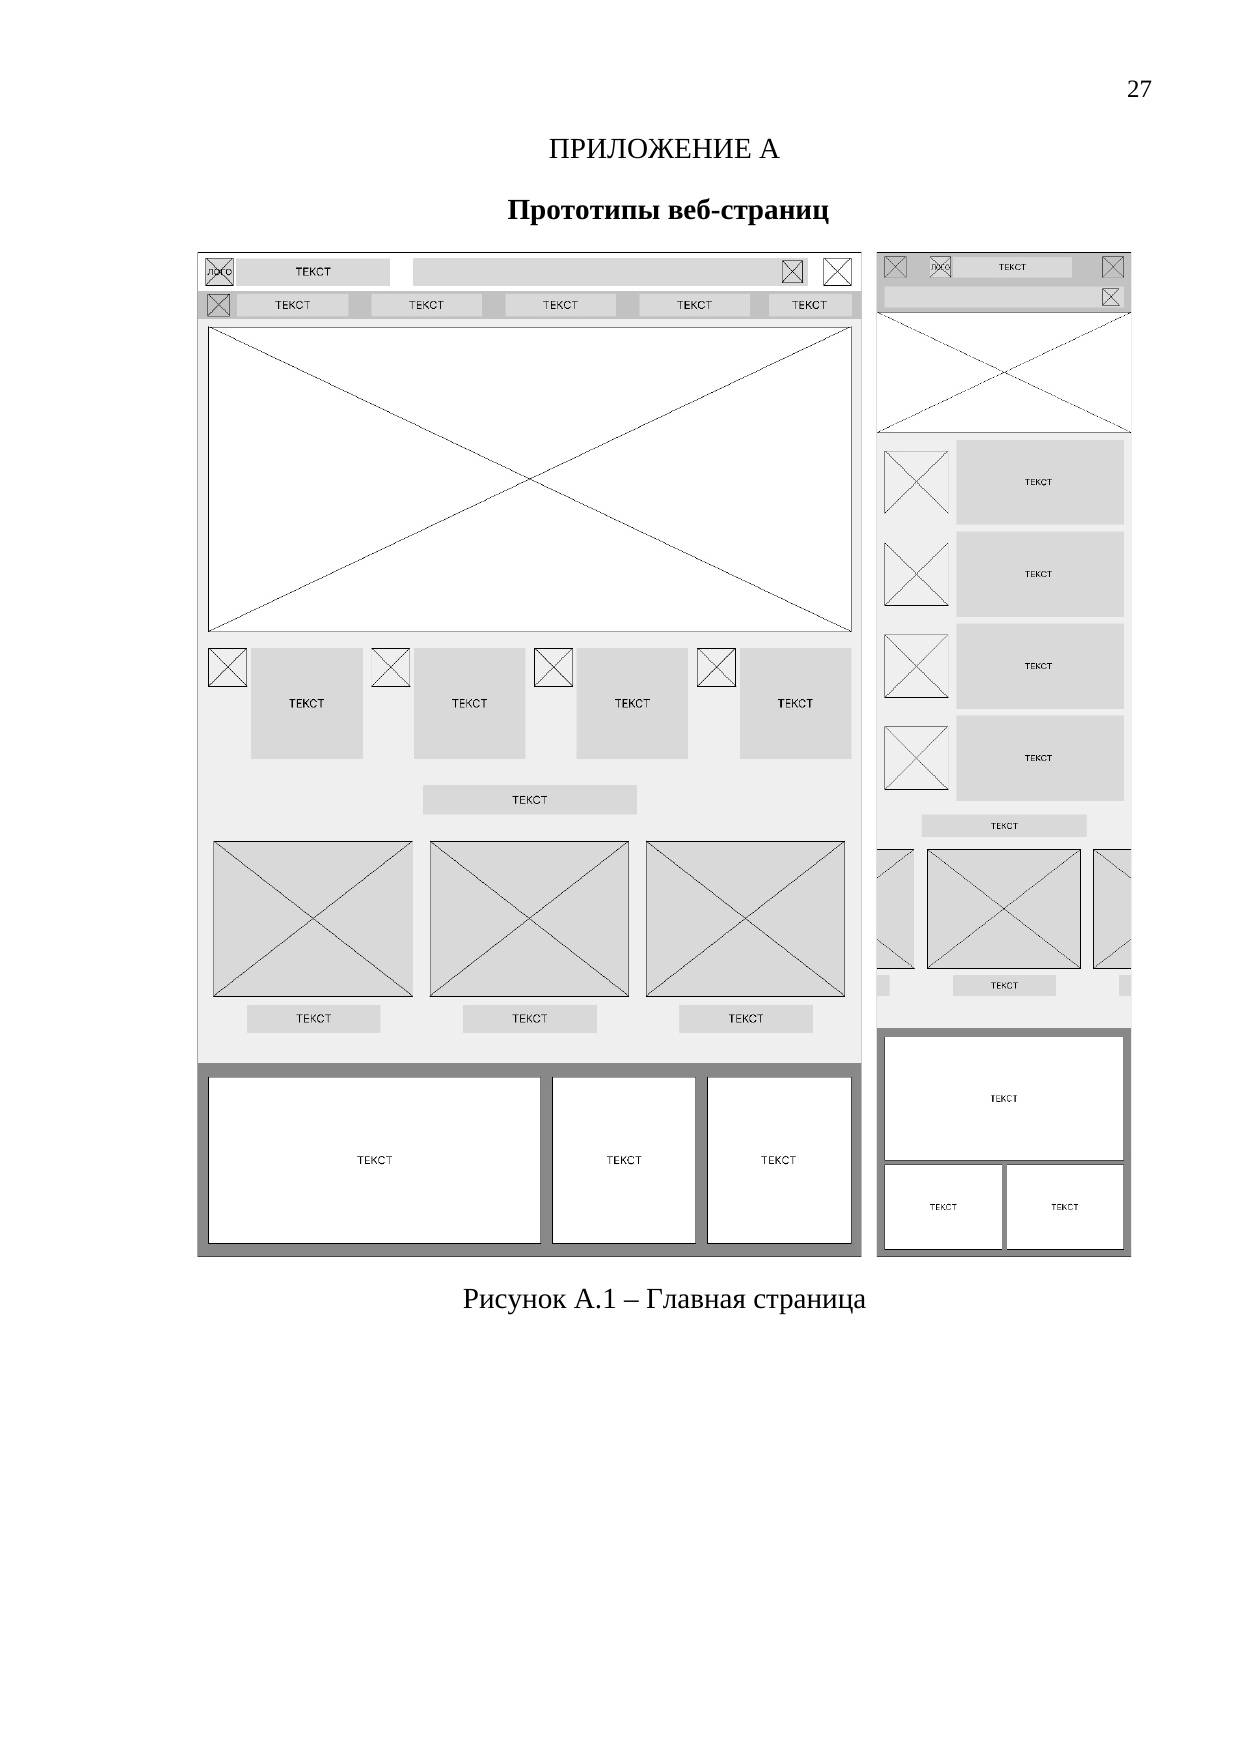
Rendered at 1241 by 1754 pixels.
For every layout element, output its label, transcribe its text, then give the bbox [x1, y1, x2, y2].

text Рисунок А.1 – Главная страница [177, 1282, 1152, 1315]
subtitle Прототипы веб-страниц [177, 192, 1152, 225]
picture [197, 252, 862, 1257]
picture [876, 252, 1132, 1257]
subtitle ПРИЛОЖЕНИЕ А [177, 131, 1152, 165]
